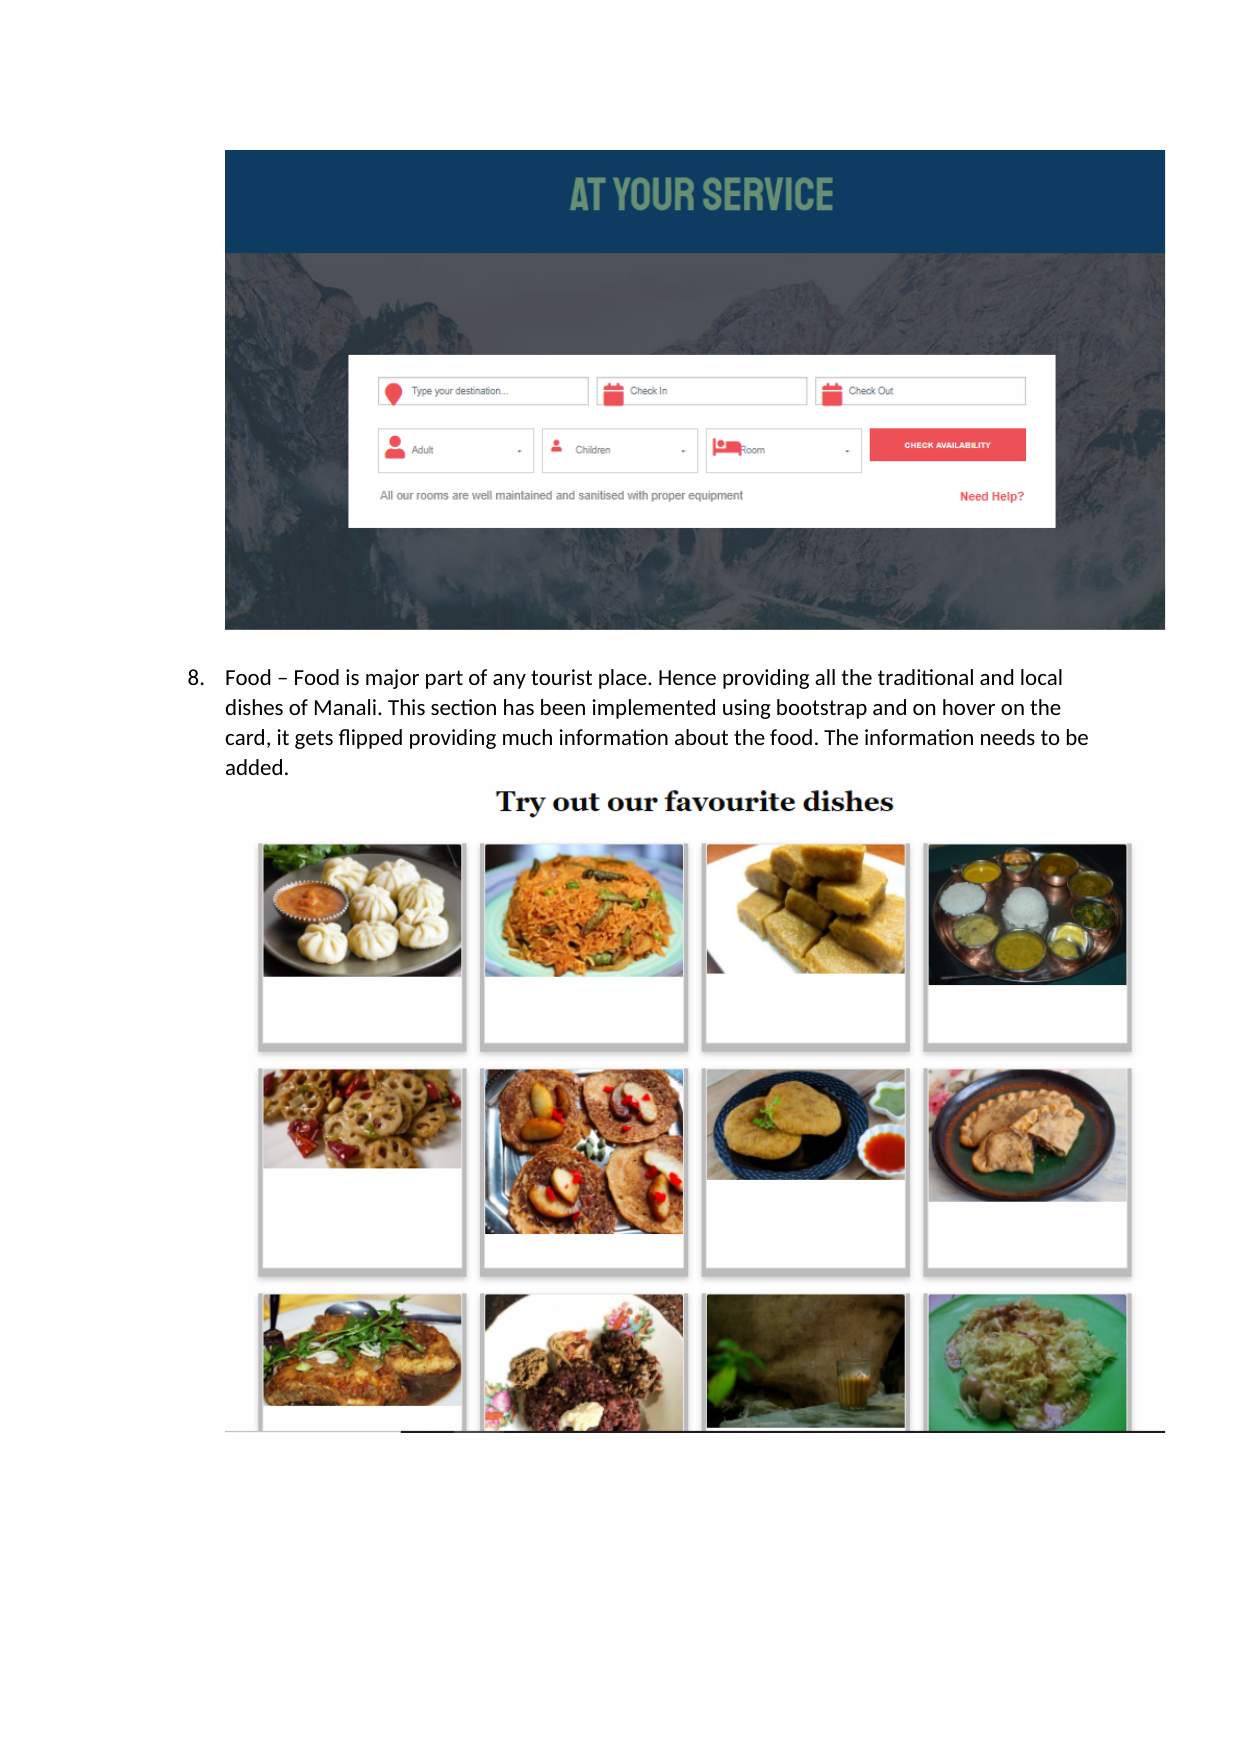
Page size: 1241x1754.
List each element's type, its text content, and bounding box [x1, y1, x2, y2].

picture [225, 783, 1166, 1433]
picture [225, 150, 1166, 631]
list Food – Food is major part of any tourist place. Hence providing all the traditional and local dishes of Manali. This section has been implemented using bootstrap and on hover on the card, it gets flipped providing much information about the food. The information needs to be added. [187, 663, 1090, 782]
